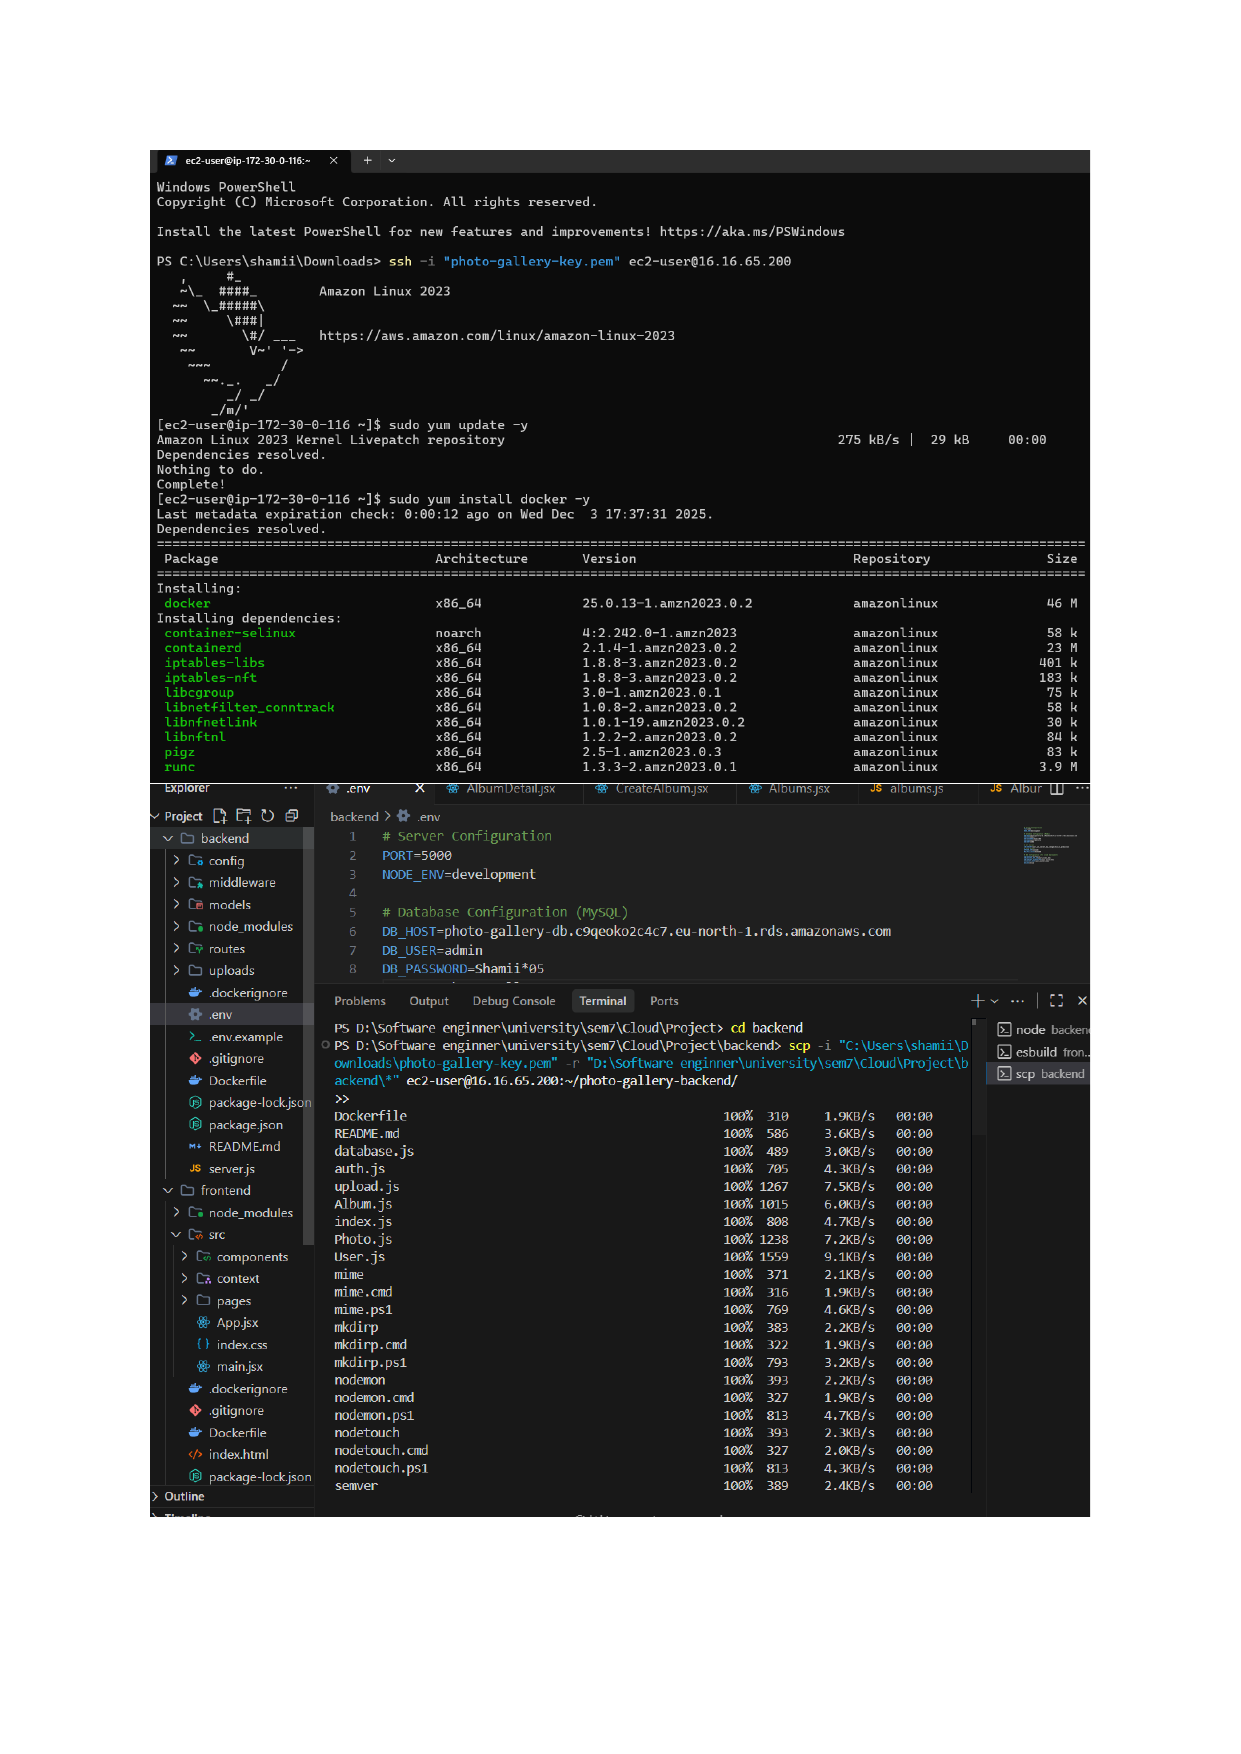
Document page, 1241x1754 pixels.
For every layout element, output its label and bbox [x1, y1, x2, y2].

picture [150, 150, 1091, 783]
picture [150, 784, 1091, 1517]
